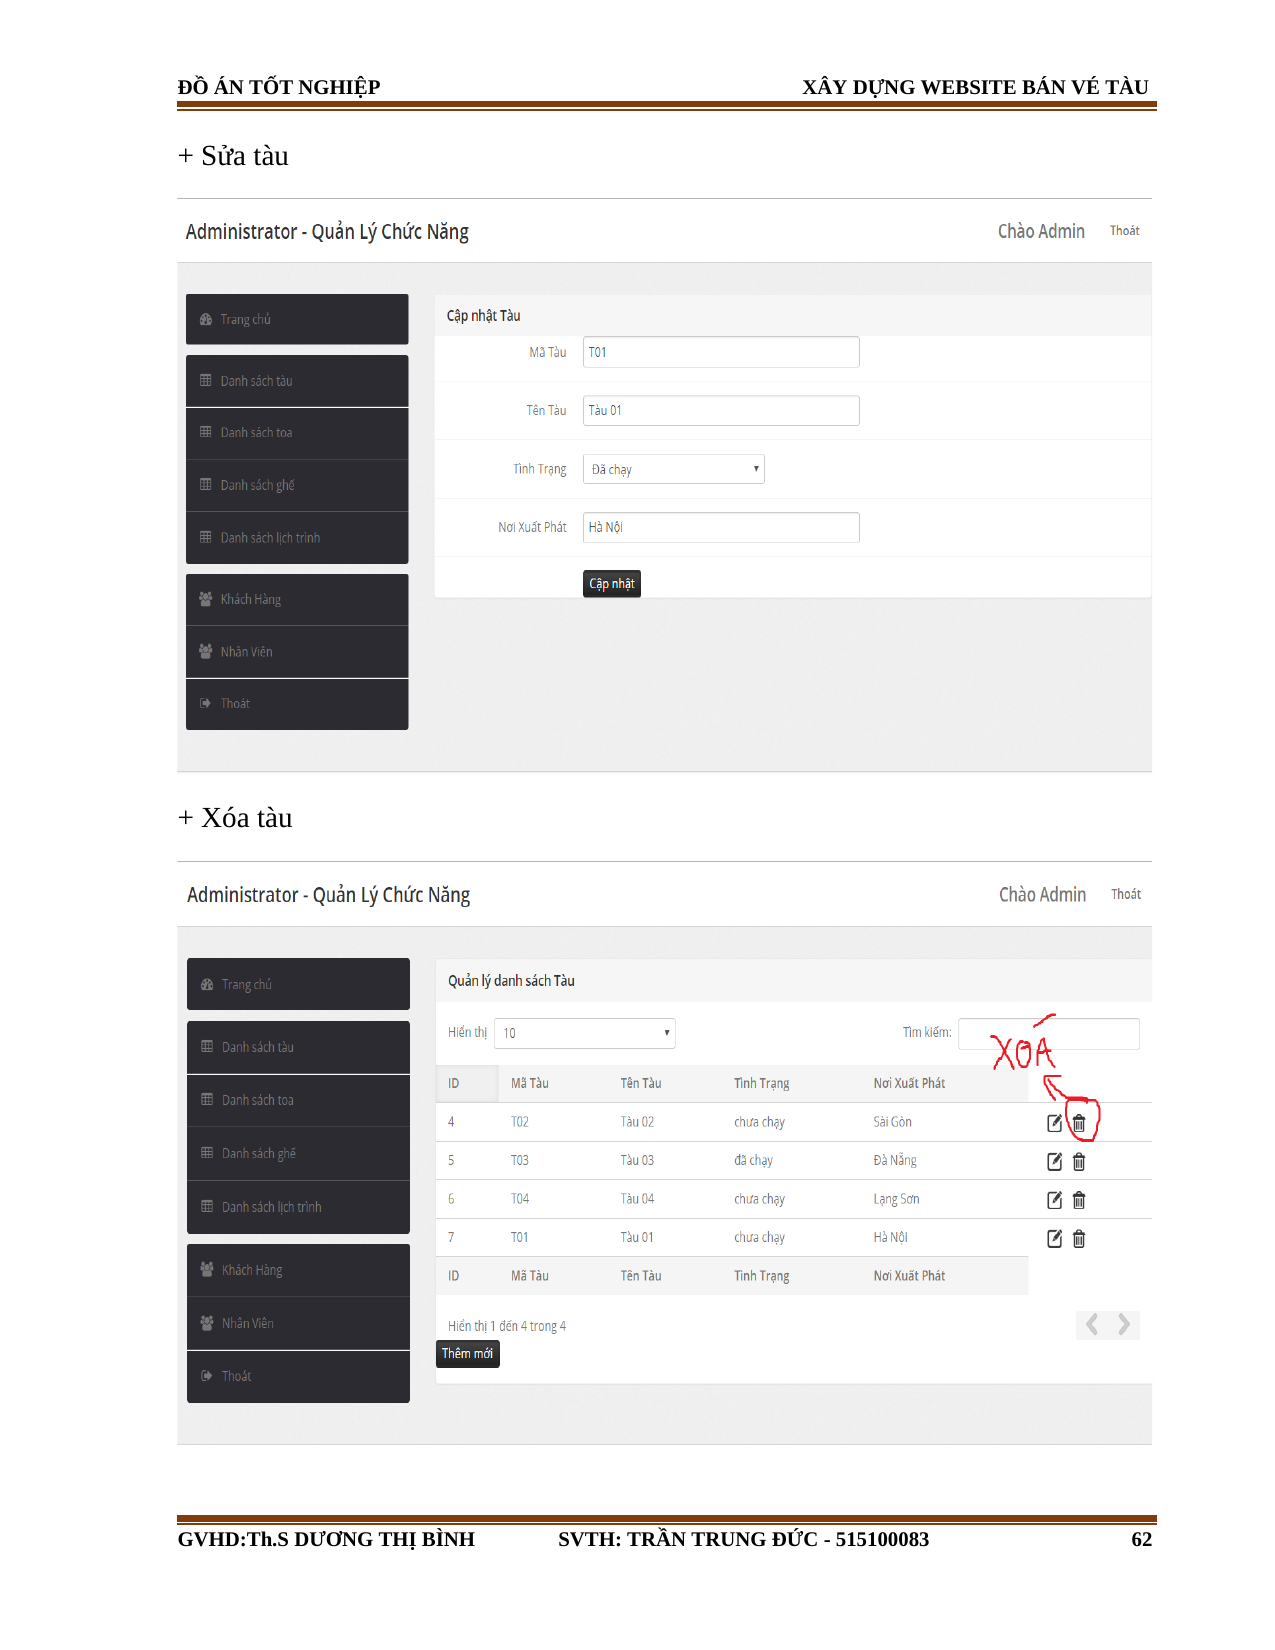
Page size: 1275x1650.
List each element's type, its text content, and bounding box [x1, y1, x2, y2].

text + Sửa tàu [177, 138, 1157, 172]
picture [177, 860, 1153, 1445]
text + Xóa tàu [177, 800, 1157, 834]
picture [177, 198, 1153, 776]
